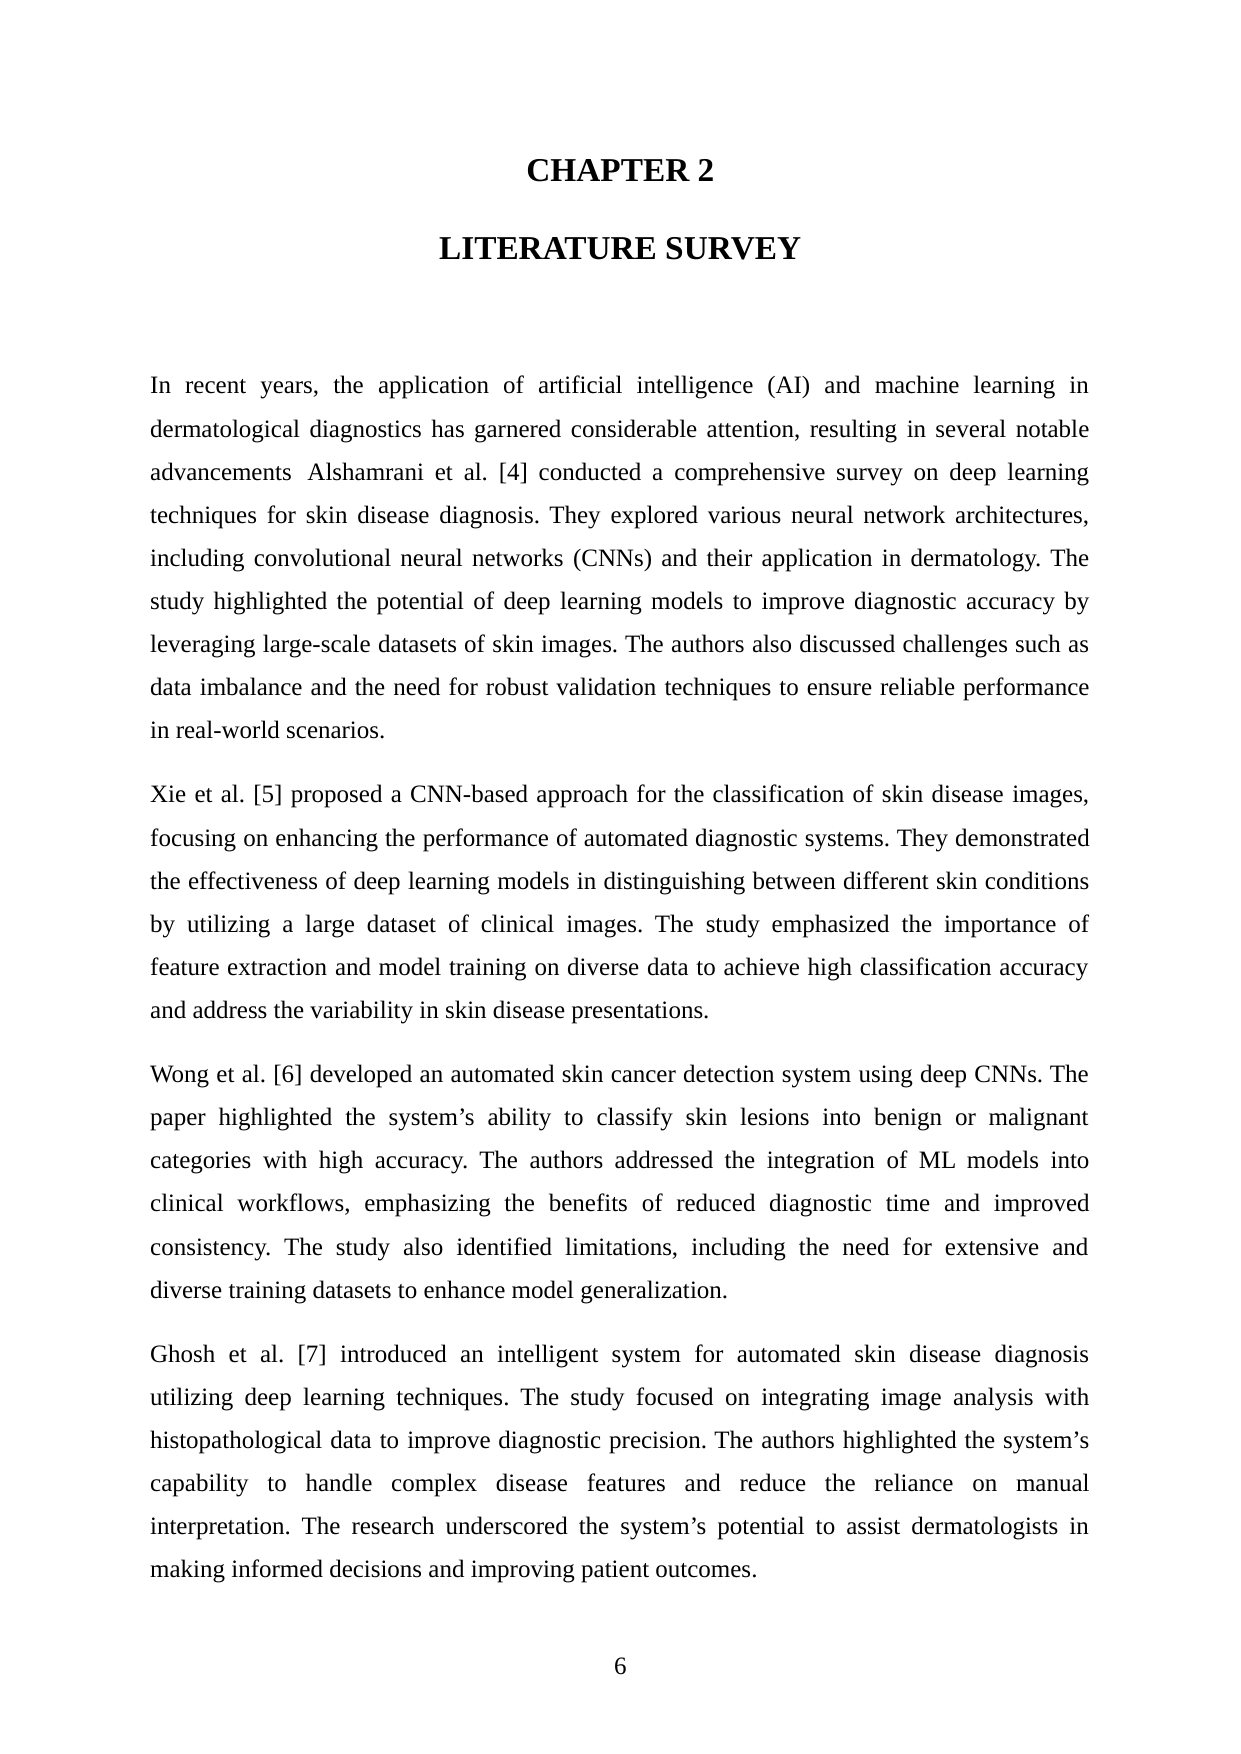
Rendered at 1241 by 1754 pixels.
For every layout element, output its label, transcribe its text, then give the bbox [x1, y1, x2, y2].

text Wong et al. [6] developed an automated skin cancer detection system using deep CNNs. The paper highlighted the system’s ability to classify skin lesions into benign or malignant categories with high accuracy. The authors addressed the integration of ML models into clinical workflows, emphasizing the benefits of reduced diagnostic time and improved consistency. The study also identified limitations, including the need for extensive and diverse training datasets to enhance model generalization. [150, 1059, 1090, 1303]
text LITERATURE SURVEY [150, 228, 1090, 267]
text Ghosh et al. [7] introduced an intelligent system for automated skin disease diagnosis utilizing deep learning techniques. The study focused on integrating image analysis with histopathological data to improve diagnostic precision. The authors highlighted the system’s capability to handle complex disease features and reduce the reliance on manual interpretation. The research underscored the system’s potential to assist dermatologists in making informed decisions and improving patient outcomes. [150, 1339, 1090, 1583]
text Xie et al. [5] proposed a CNN-based approach for the classification of skin disease images, focusing on enhancing the performance of automated diagnostic systems. They demonstrated the effectiveness of deep learning models in distinguishing between different skin conditions by utilizing a large dataset of clinical images. The study emphasized the importance of feature extraction and model training on diverse data to achieve high classification accuracy and address the variability in skin disease presentations. [150, 779, 1090, 1024]
text In recent years, the application of artificial intelligence (AI) and machine learning in dermatological diagnostics has garnered considerable attention, resulting in several notable advancements Alshamrani et al. [4] conducted a comprehensive survey on deep learning techniques for skin disease diagnosis. They explored various neural network architectures, including convolutional neural networks (CNNs) and their application in dermatology. The study highlighted the potential of deep learning models to improve diagnostic accuracy by leveraging large-scale datasets of skin images. The authors also discussed challenges such as data imbalance and the need for robust validation techniques to ensure reliable performance in real-world scenarios. [150, 371, 1090, 744]
text CHAPTER 2 [150, 150, 1090, 188]
